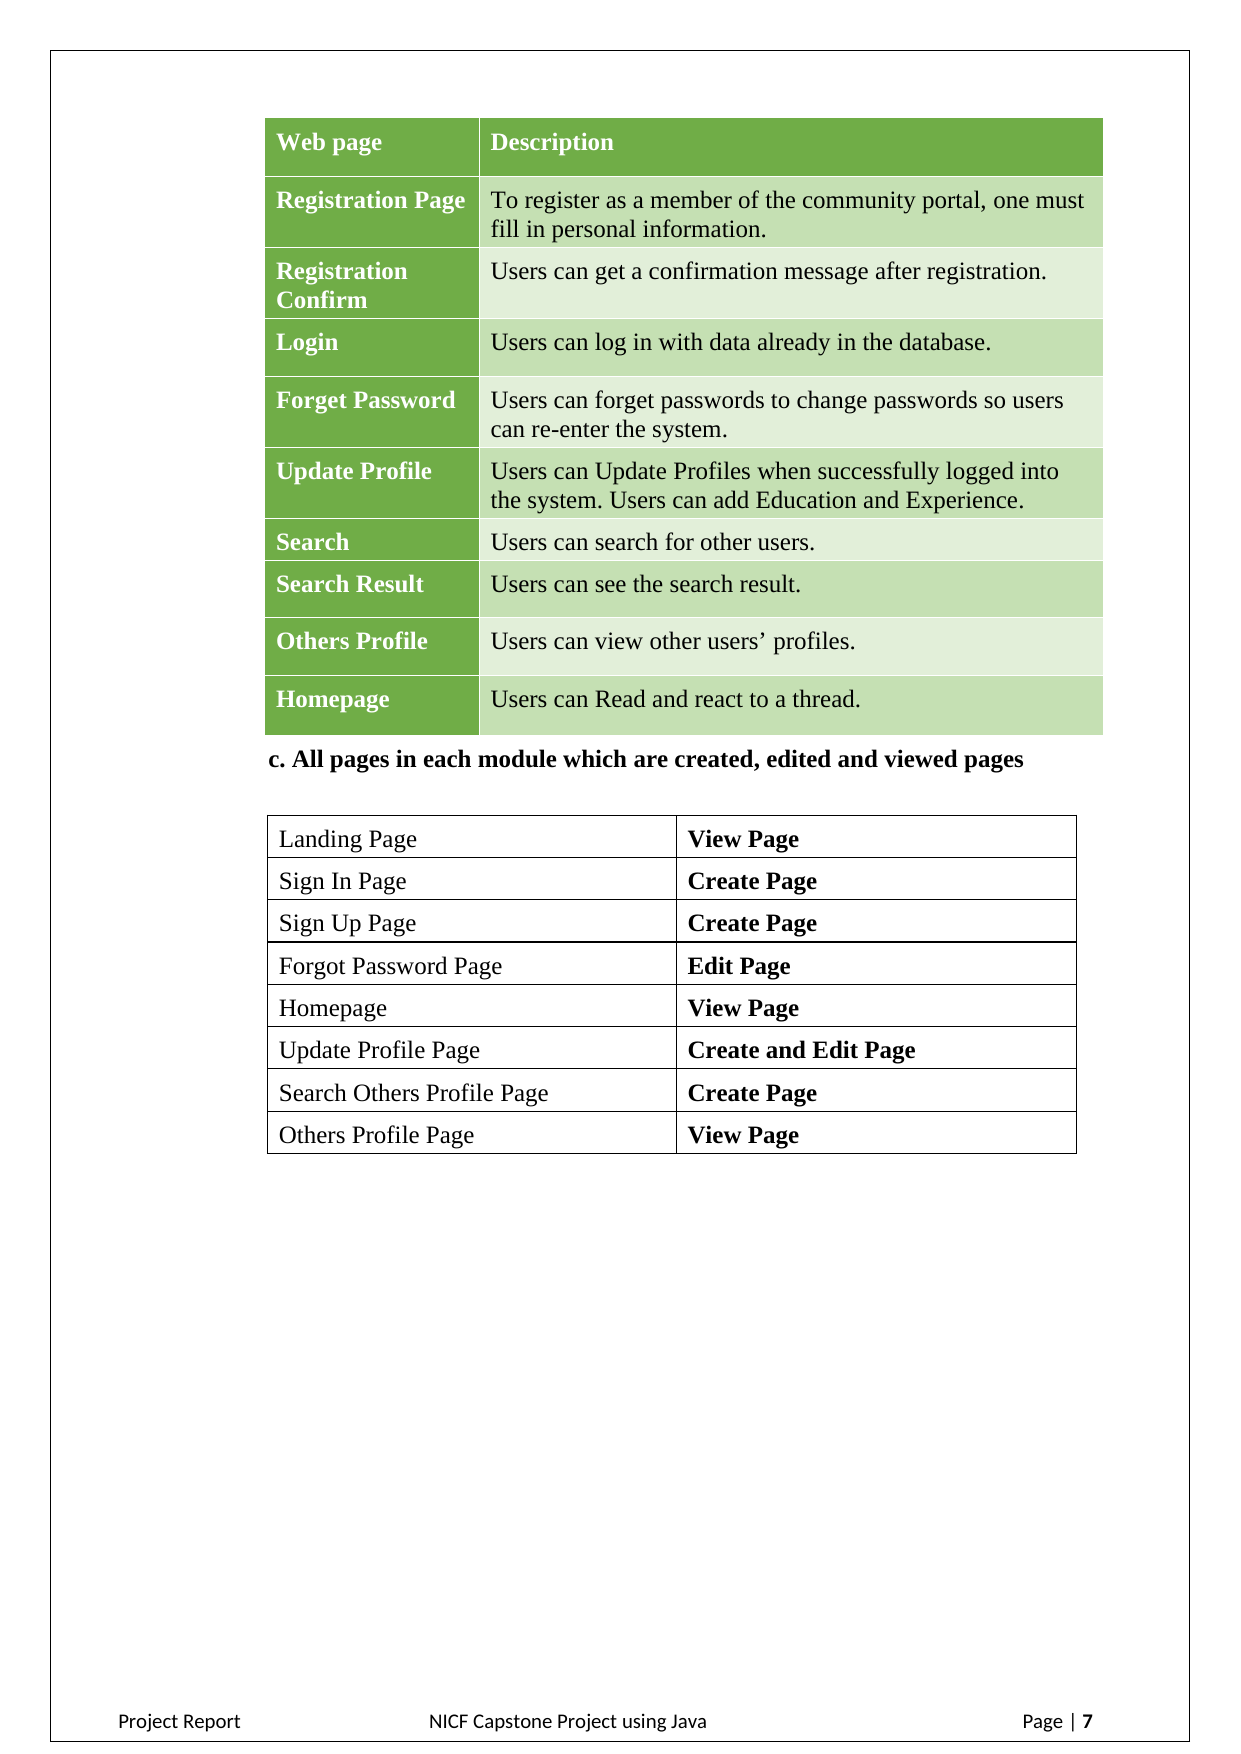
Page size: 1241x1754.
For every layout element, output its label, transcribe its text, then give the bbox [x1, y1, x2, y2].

table_cell Search Result [265, 561, 479, 617]
table_cell Update Profile [265, 448, 479, 518]
text c. All pages in each module which are created, edited and viewed pages [268, 163, 1122, 773]
table_cell Sign In Page [268, 858, 676, 899]
table_cell Registration Page [265, 177, 479, 247]
table_cell Others Profile [265, 618, 479, 675]
table_cell Search [265, 519, 479, 560]
table_cell Update Profile Page [268, 1027, 676, 1068]
table_cell Login [265, 319, 479, 376]
table_cell Users can see the search result. [480, 561, 1103, 617]
table_cell Search Others Profile Page [268, 1069, 676, 1111]
table_cell Registration Confirm [265, 248, 479, 318]
table_cell Homepage [268, 985, 676, 1026]
table_cell Users can Update Profiles when successfully logged into the system. Users can add Education and Experience. [480, 448, 1103, 518]
table_cell Users can view other users’ profiles. [480, 618, 1103, 675]
table_cell Users can forget passwords to change passwords so users can re-enter the system. [480, 377, 1103, 447]
table_header View Page [677, 816, 1076, 857]
table_cell Users can search for other users. [480, 519, 1103, 560]
table_cell Forgot Password Page [268, 943, 676, 984]
table_cell Users can Read and react to a thread. [480, 676, 1103, 735]
table_cell Sign Up Page [268, 900, 676, 941]
table_header Description [480, 118, 1103, 176]
table_cell View Page [677, 1112, 1076, 1153]
table_cell Homepage [265, 676, 479, 735]
table_cell View Page [677, 985, 1076, 1026]
table_cell To register as a member of the community portal, one must fill in personal information. [480, 177, 1103, 247]
table_cell Edit Page [677, 943, 1076, 984]
table_cell Users can log in with data already in the database. [480, 319, 1103, 376]
table_cell Users can get a confirmation message after registration. [480, 248, 1103, 318]
table_cell Create and Edit Page [677, 1027, 1076, 1068]
table_cell Create Page [677, 900, 1076, 941]
table_cell Create Page [677, 858, 1076, 899]
table_cell Others Profile Page [268, 1112, 676, 1153]
table_cell Forget Password [265, 377, 479, 447]
table_header Landing Page [268, 816, 676, 857]
table_header Web page [265, 118, 479, 176]
table_cell Create Page [677, 1069, 1076, 1111]
